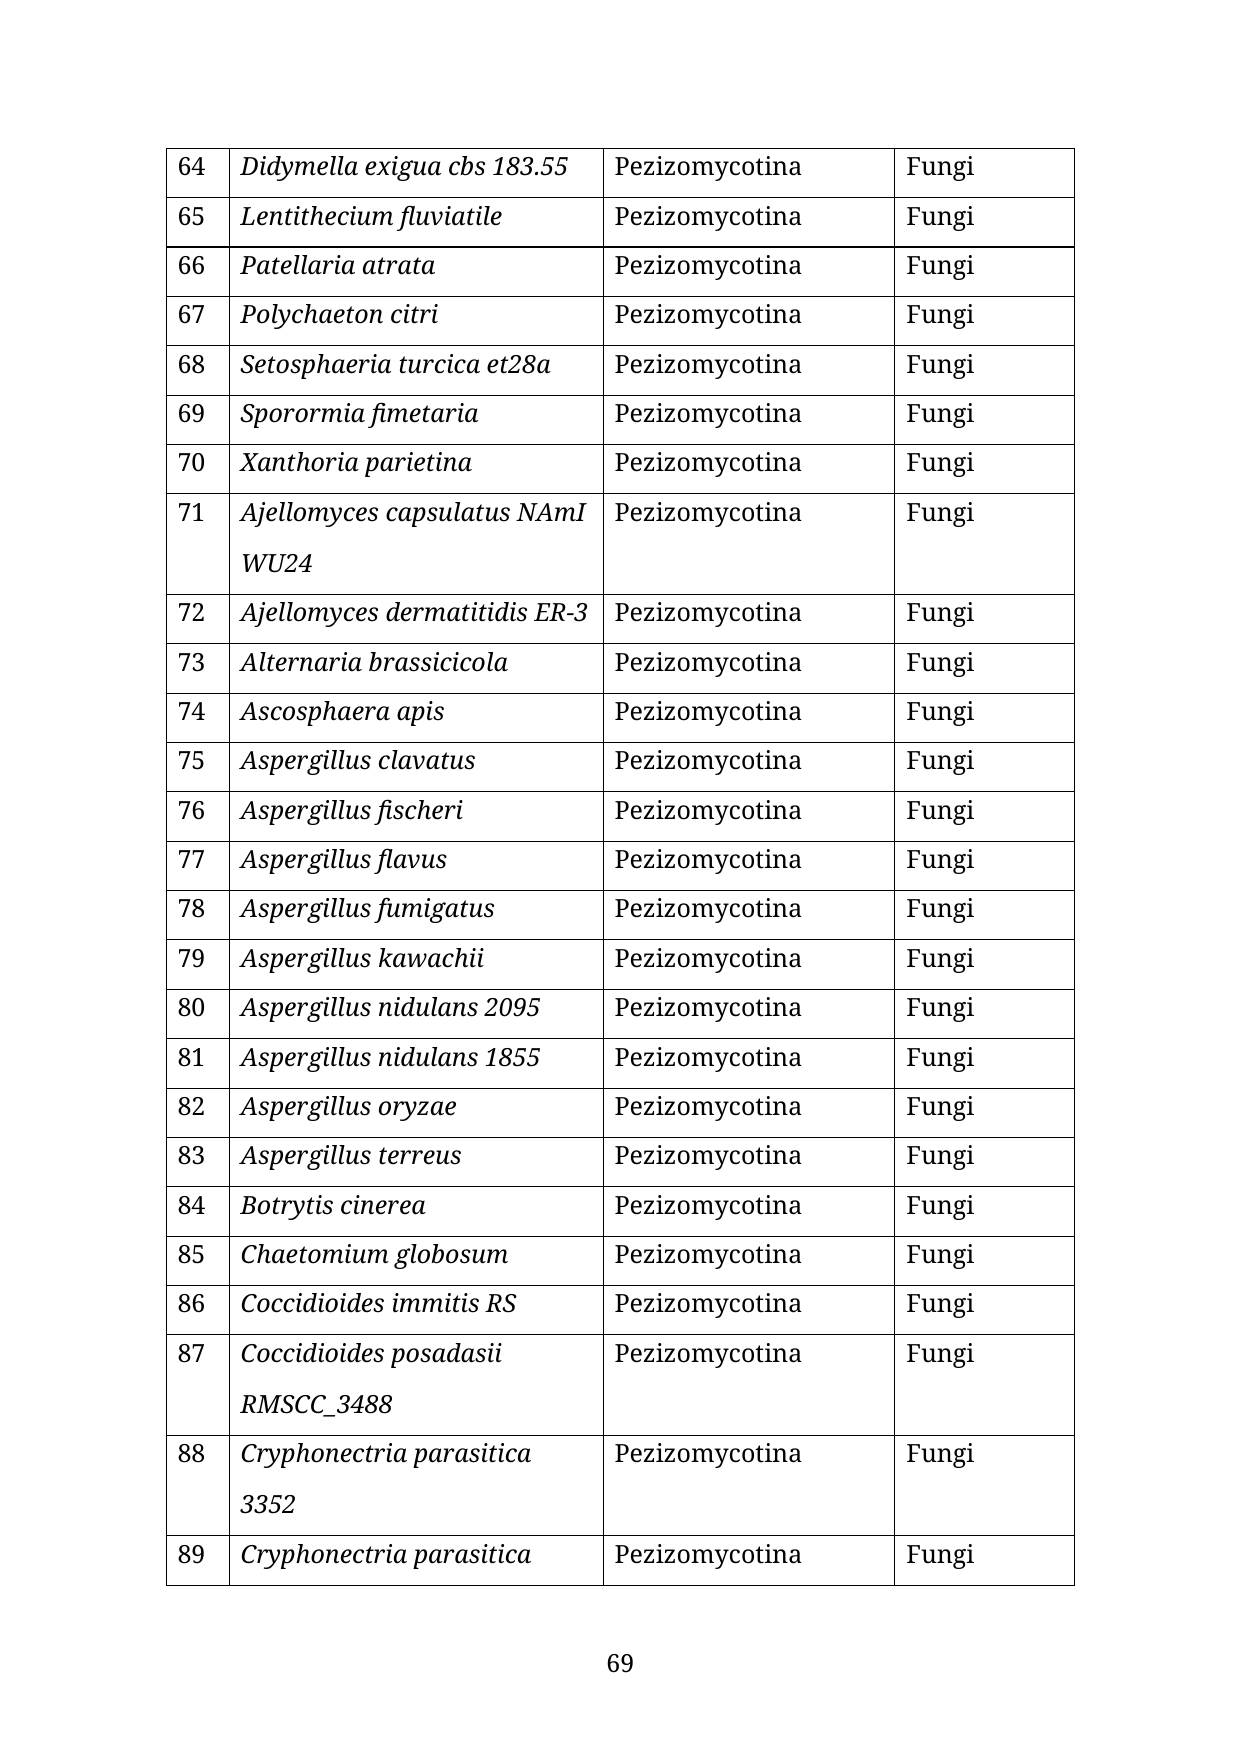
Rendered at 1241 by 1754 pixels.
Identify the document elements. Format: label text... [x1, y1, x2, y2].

table_cell Fungi [895, 1089, 1074, 1137]
table_cell 84 [167, 1187, 229, 1236]
table_cell Aspergillus clavatus [230, 743, 603, 791]
table_cell Fungi [895, 842, 1074, 890]
table_cell Pezizomycotina [604, 990, 894, 1038]
table_cell Aspergillus fischeri [230, 792, 603, 841]
table_cell Pezizomycotina [604, 149, 894, 197]
table_cell Didymella exigua cbs 183.55 [230, 149, 603, 197]
table_cell Pezizomycotina [604, 1237, 894, 1285]
table_cell Aspergillus kawachii [230, 940, 603, 989]
table_cell 79 [167, 940, 229, 989]
table_cell 81 [167, 1039, 229, 1087]
table_cell 78 [167, 891, 229, 939]
table_cell Setosphaeria turcica et28a [230, 346, 603, 394]
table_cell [230, 1536, 603, 1584]
table_cell Pezizomycotina [604, 494, 894, 594]
table_cell Polychaeton citri [230, 297, 603, 345]
table_cell Aspergillus flavus [230, 842, 603, 890]
table_cell Fungi [895, 297, 1074, 345]
table_cell 76 [167, 792, 229, 841]
table_cell Ascosphaera apis [230, 694, 603, 742]
table_cell 66 [167, 248, 229, 296]
table_cell Fungi [895, 1187, 1074, 1236]
table_cell Fungi [895, 1536, 1074, 1584]
table_cell Aspergillus nidulans 2095 [230, 990, 603, 1038]
table_cell 69 [167, 396, 229, 444]
table_cell Ajellomyces capsulatus NAmI WU24 [230, 494, 603, 594]
table_cell Ajellomyces dermatitidis ER-3 [230, 595, 603, 643]
table_cell 68 [167, 346, 229, 394]
table_cell Pezizomycotina [604, 743, 894, 791]
table_cell Sporormia fimetaria [230, 396, 603, 444]
table_cell Pezizomycotina [604, 644, 894, 692]
table_cell Fungi [895, 1436, 1074, 1535]
table_cell Fungi [895, 792, 1074, 841]
table_cell Aspergillus nidulans 1855 [230, 1039, 603, 1087]
table_cell Pezizomycotina [604, 445, 894, 493]
table_cell Fungi [895, 1286, 1074, 1334]
table_cell Pezizomycotina [604, 792, 894, 841]
table_cell 72 [167, 595, 229, 643]
table_cell Pezizomycotina [604, 198, 894, 246]
table_cell Alternaria brassicicola [230, 644, 603, 692]
table_cell Pezizomycotina [604, 1436, 894, 1535]
table_cell 75 [167, 743, 229, 791]
table_cell Pezizomycotina [604, 1286, 894, 1334]
table_cell 74 [167, 694, 229, 742]
table_cell Fungi [895, 595, 1074, 643]
table_cell Fungi [895, 396, 1074, 444]
table_cell Aspergillus terreus [230, 1138, 603, 1186]
table_cell 80 [167, 990, 229, 1038]
table_cell 83 [167, 1138, 229, 1186]
table_cell Pezizomycotina [604, 1187, 894, 1236]
table_cell Fungi [895, 940, 1074, 989]
table_cell Pezizomycotina [604, 694, 894, 742]
table_cell Fungi [895, 891, 1074, 939]
table_cell Pezizomycotina [604, 940, 894, 989]
table_cell Fungi [895, 445, 1074, 493]
table_cell 86 [167, 1286, 229, 1334]
table_cell Coccidioides immitis RS [230, 1286, 603, 1334]
table_cell Fungi [895, 1335, 1074, 1435]
table_cell Pezizomycotina [604, 346, 894, 394]
table_cell Pezizomycotina [604, 891, 894, 939]
table_cell Fungi [895, 198, 1074, 246]
table_cell Xanthoria parietina [230, 445, 603, 493]
table_cell Fungi [895, 1237, 1074, 1285]
table_cell Pezizomycotina [604, 1138, 894, 1186]
table_cell Fungi [895, 346, 1074, 394]
table_cell 89 [167, 1536, 229, 1584]
table_cell Pezizomycotina [604, 248, 894, 296]
table_cell Fungi [895, 149, 1074, 197]
table_cell Botrytis cinerea [230, 1187, 603, 1236]
table_cell Chaetomium globosum [230, 1237, 603, 1285]
table_cell Pezizomycotina [604, 842, 894, 890]
table_cell Pezizomycotina [604, 1039, 894, 1087]
table_cell Lentithecium fluviatile [230, 198, 603, 246]
table_cell Fungi [895, 743, 1074, 791]
table_cell 85 [167, 1237, 229, 1285]
table_cell 77 [167, 842, 229, 890]
table_cell 71 [167, 494, 229, 594]
table_cell Cryphonectria parasitica 3352 [230, 1436, 603, 1535]
table_cell 73 [167, 644, 229, 692]
table_cell Aspergillus fumigatus [230, 891, 603, 939]
table_cell Fungi [895, 644, 1074, 692]
table_cell 88 [167, 1436, 229, 1535]
table_cell 87 [167, 1335, 229, 1435]
table_cell Fungi [895, 694, 1074, 742]
table_cell Coccidioides posadasii RMSCC_3488 [230, 1335, 603, 1435]
table_cell Fungi [895, 1039, 1074, 1087]
table_cell Fungi [895, 990, 1074, 1038]
table_cell Fungi [895, 494, 1074, 594]
table_cell Pezizomycotina [604, 1089, 894, 1137]
table_cell Fungi [895, 1138, 1074, 1186]
table_cell Fungi [895, 248, 1074, 296]
table_cell Pezizomycotina [604, 1536, 894, 1584]
table_cell 70 [167, 445, 229, 493]
table_cell Aspergillus oryzae [230, 1089, 603, 1137]
table_cell Patellaria atrata [230, 248, 603, 296]
table_cell 82 [167, 1089, 229, 1137]
table_cell 67 [167, 297, 229, 345]
table_cell Pezizomycotina [604, 396, 894, 444]
table_cell Pezizomycotina [604, 1335, 894, 1435]
table_cell Pezizomycotina [604, 595, 894, 643]
table_cell Pezizomycotina [604, 297, 894, 345]
table_cell 65 [167, 198, 229, 246]
table_cell 64 [167, 149, 229, 197]
